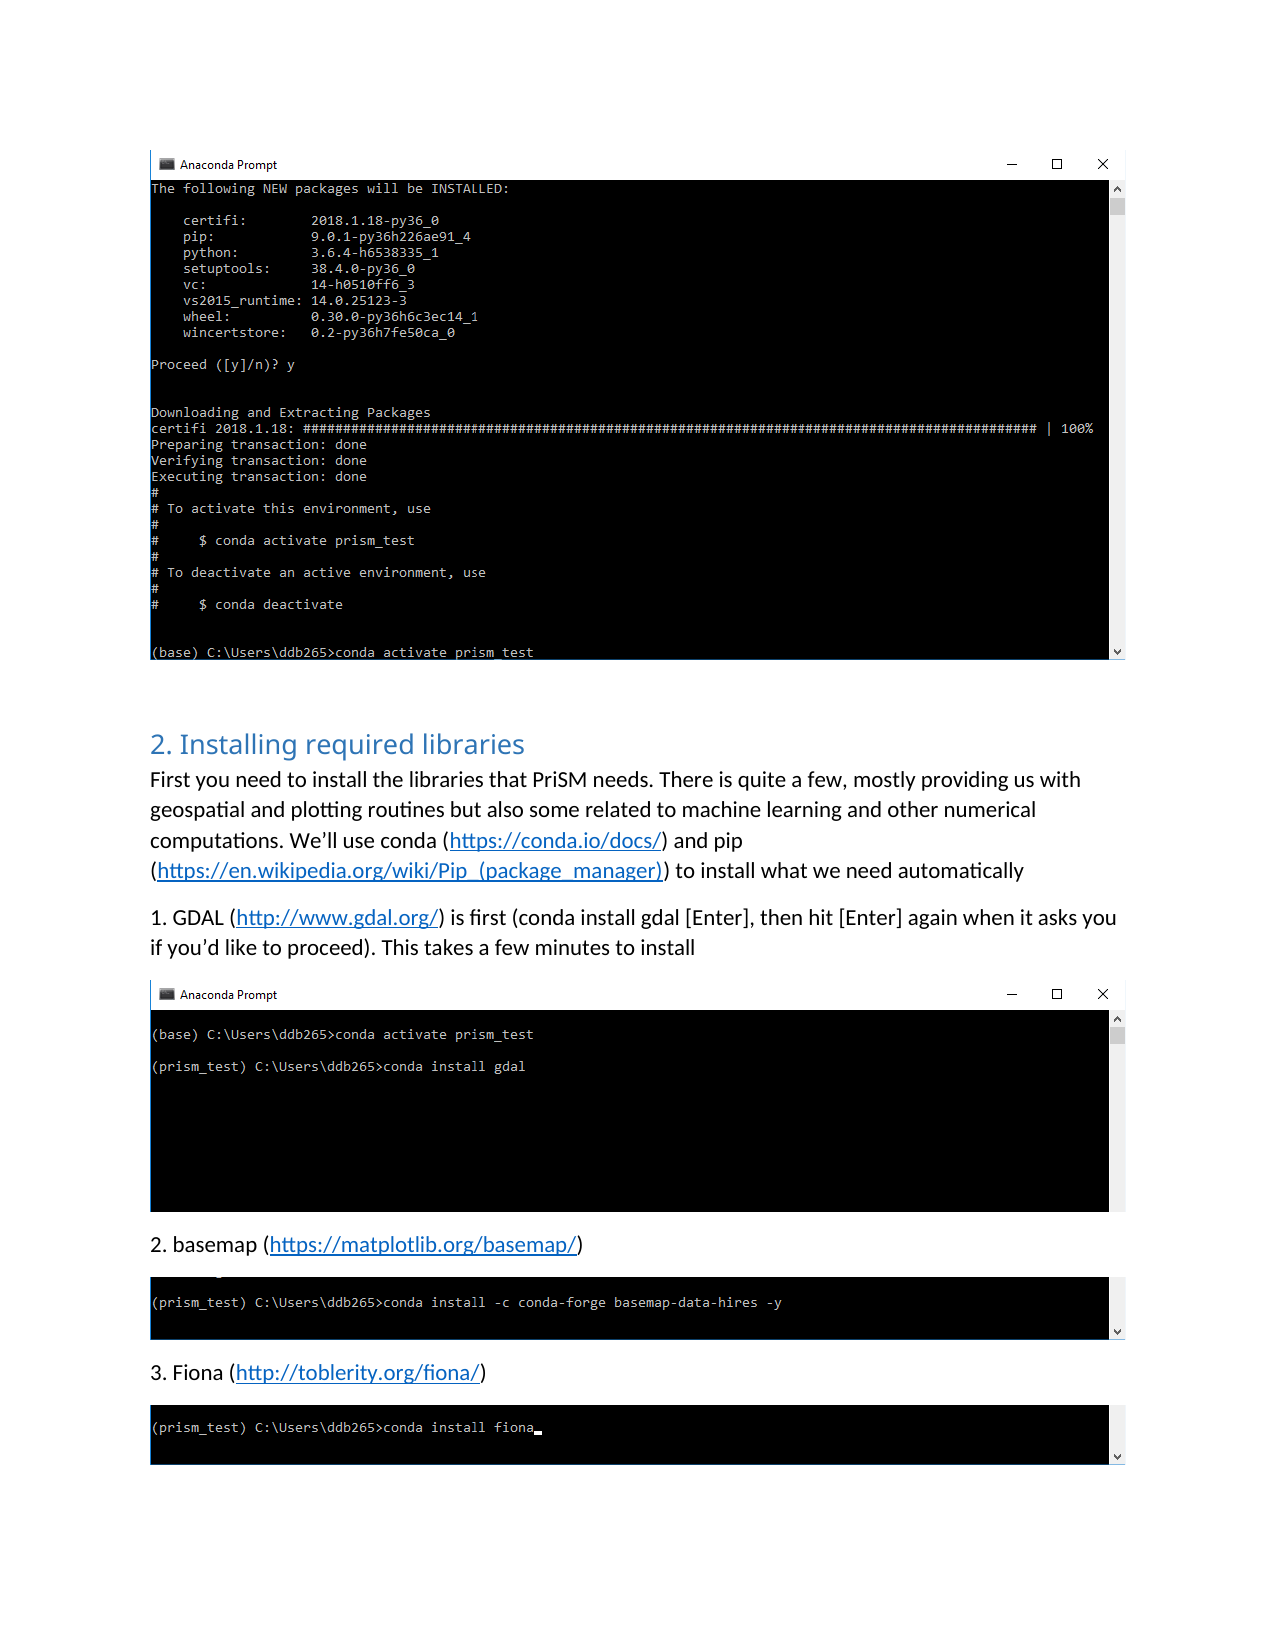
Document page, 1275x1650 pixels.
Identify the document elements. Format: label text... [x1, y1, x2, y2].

picture [150, 1405, 1125, 1465]
subtitle 2. Installing required libraries [150, 726, 1125, 762]
text 1. GDAL (http://www.gdal.org/) is first (conda install gdal [Enter], then hit [Enter] again when it asks you if you’d like to proceed). This takes a few minutes to install [150, 903, 1125, 961]
picture [150, 980, 1125, 1212]
picture [150, 150, 1125, 660]
text 3. Fiona (http://toblerity.org/fiona/) [150, 1358, 1125, 1386]
picture [150, 1277, 1125, 1340]
text 2. basemap (https://matplotlib.org/basemap/) [150, 1230, 1125, 1258]
text First you need to install the libraries that PriSM needs. There is quite a few, mostly providing us with geospatial and plotting routines but also some related to machine learning and other numerical computations. We’ll use conda (https://conda.io/docs/) and pip (https://en.wikipedia.org/wiki/Pip_(package_manager)) to install what we need automatically [150, 765, 1125, 884]
